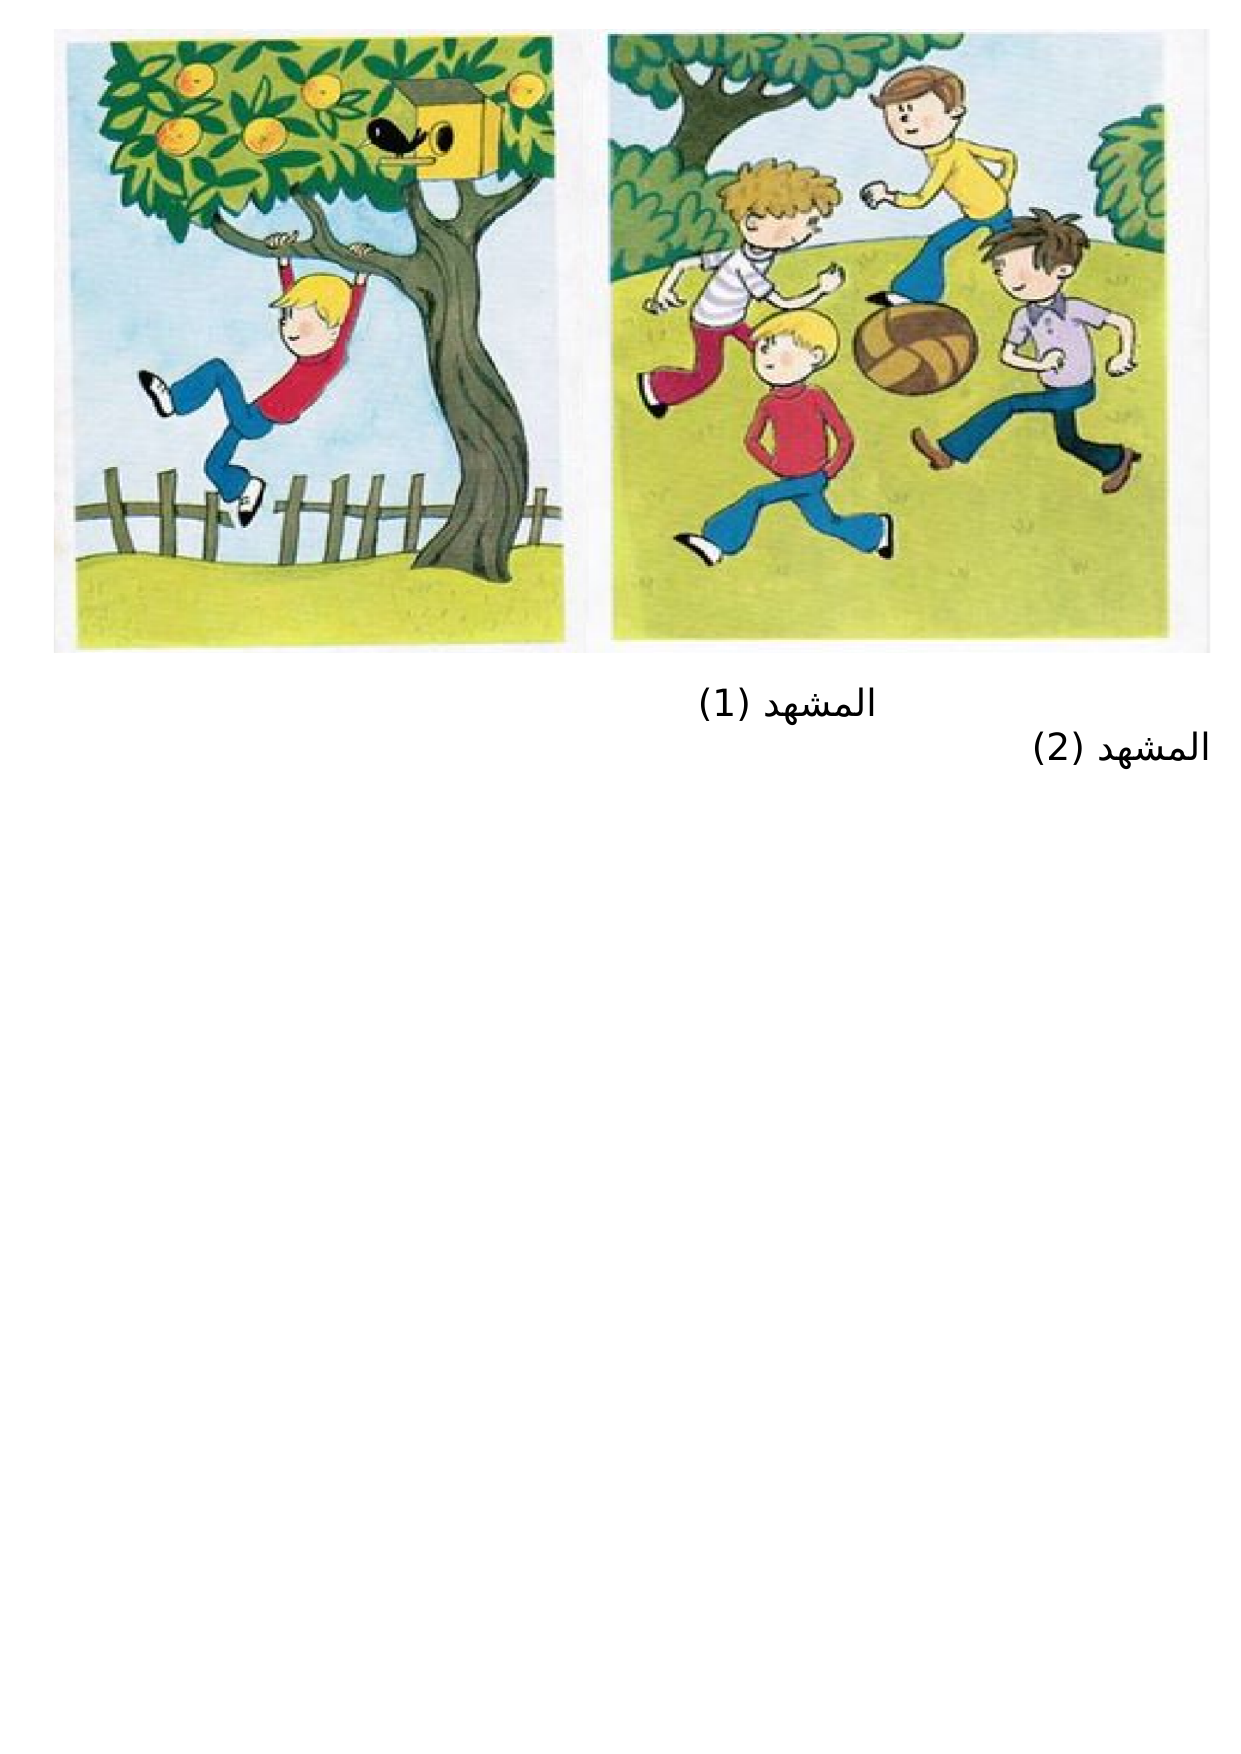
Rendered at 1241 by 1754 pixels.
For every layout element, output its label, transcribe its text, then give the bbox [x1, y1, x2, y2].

picture [53, 29, 1211, 653]
text المشهد (1) المشهد (2) [29, 681, 1211, 769]
